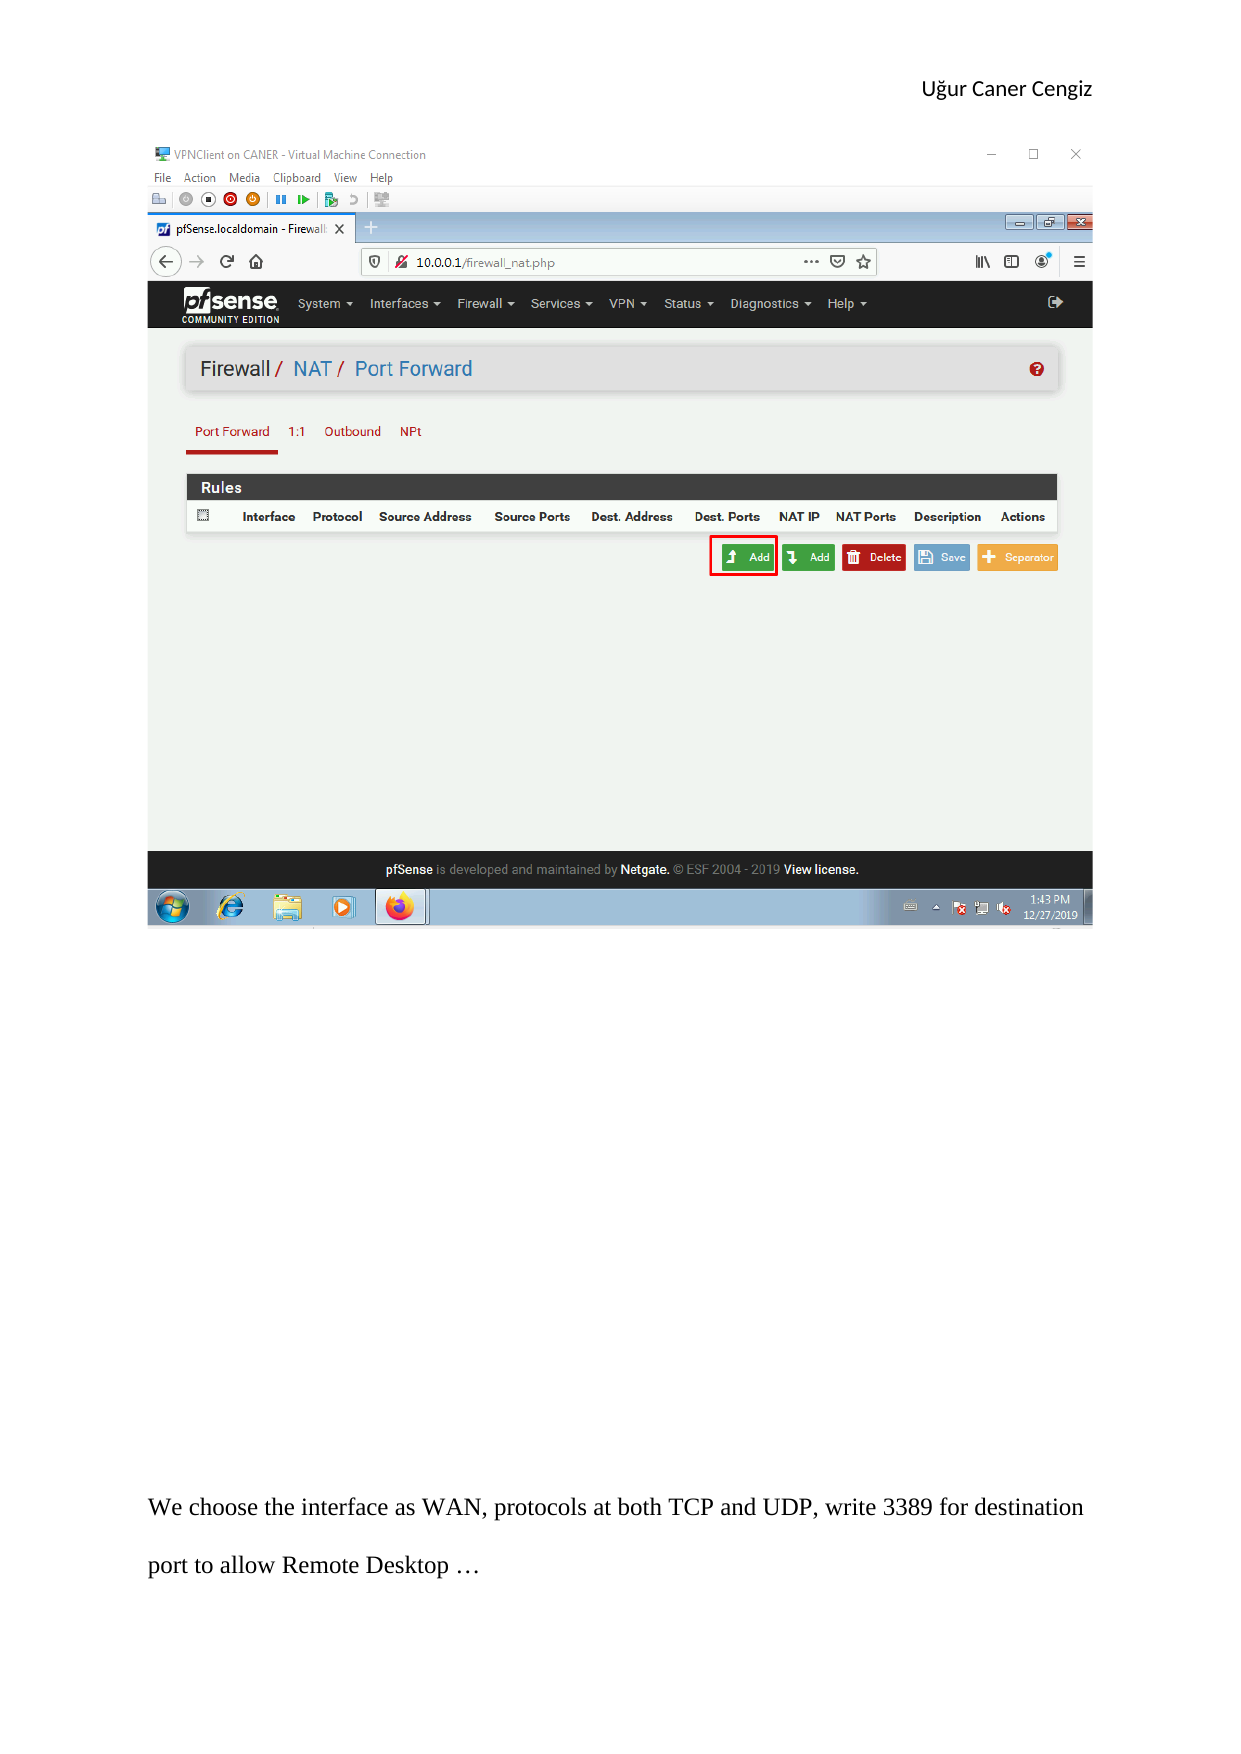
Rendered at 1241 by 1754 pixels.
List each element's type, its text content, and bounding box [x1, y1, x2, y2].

picture [147, 147, 1093, 929]
text We choose the interface as WAN, protocols at both TCP and UDP, write 3389 for destination port to allow Remote Desktop … [148, 1492, 1093, 1579]
